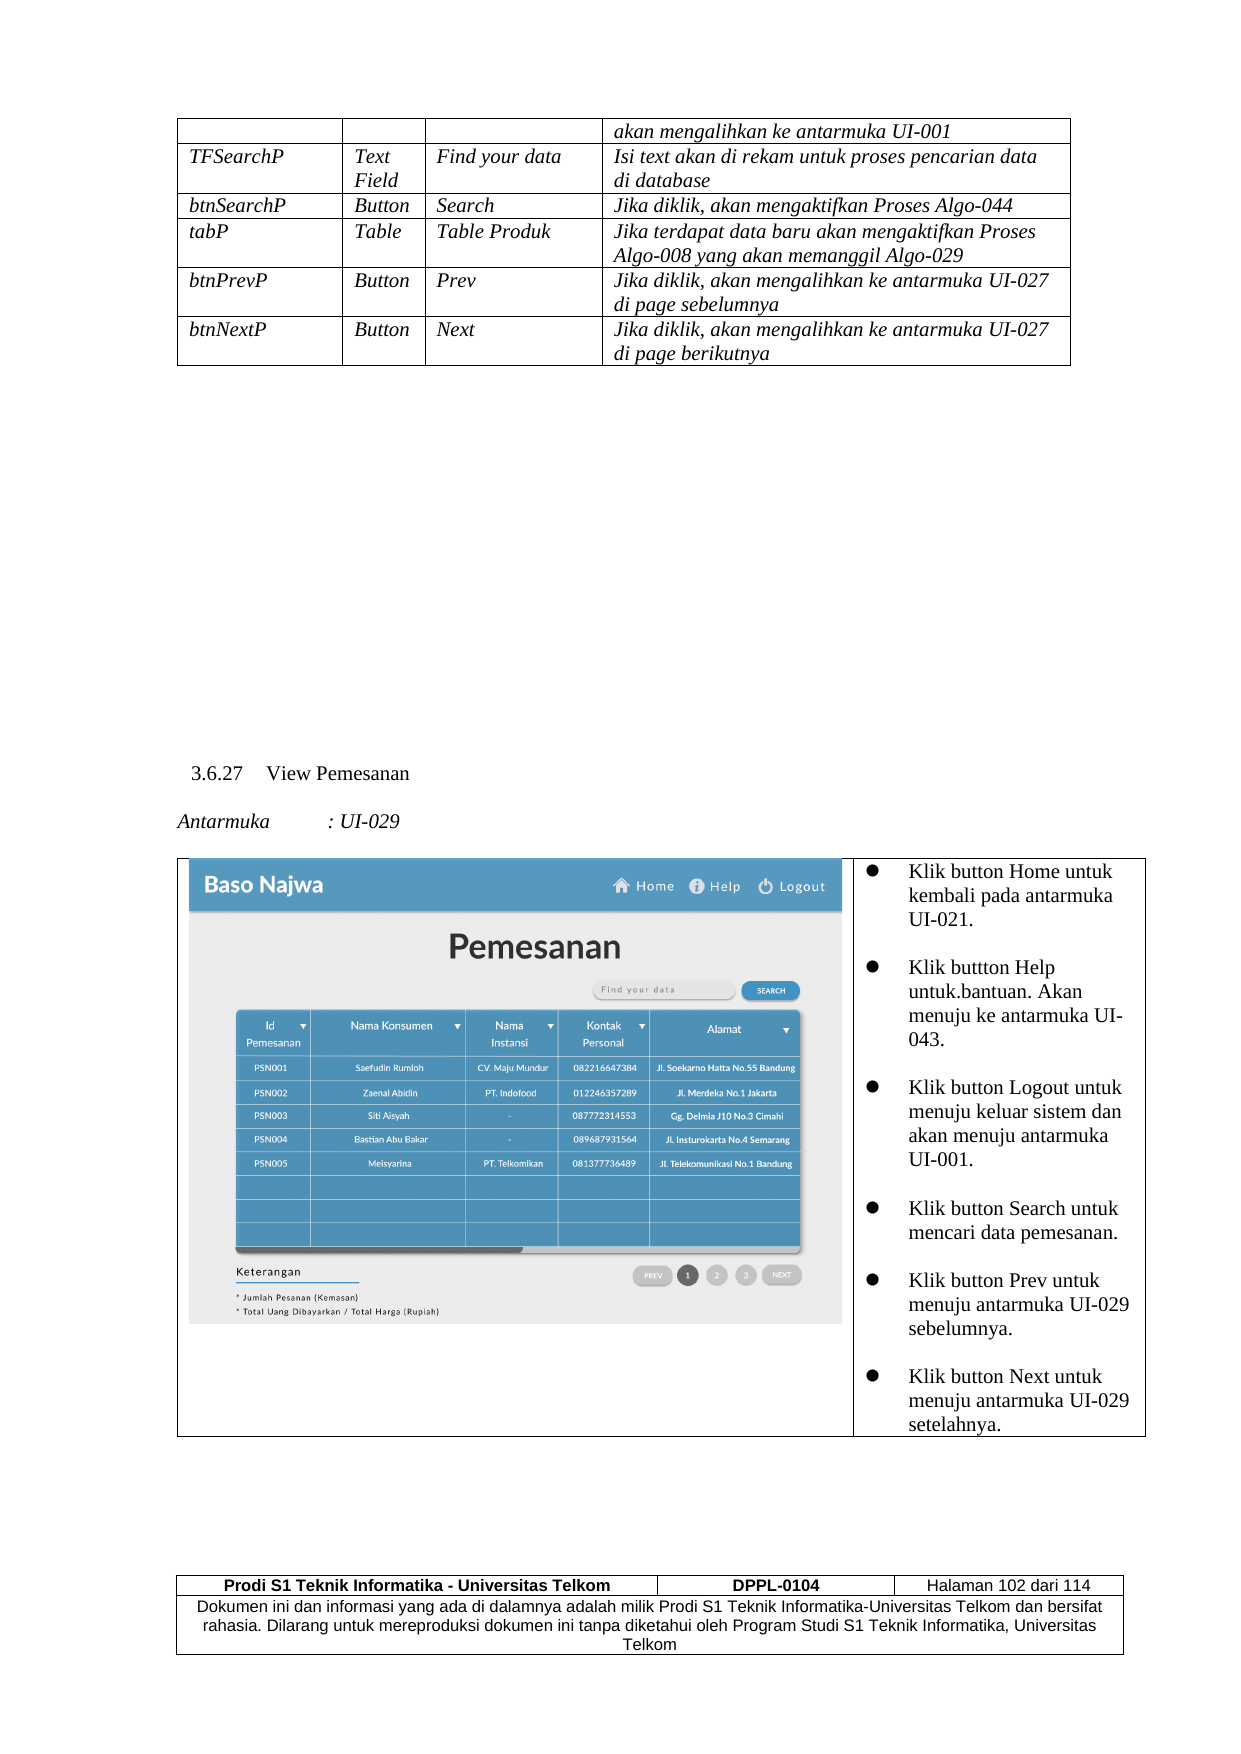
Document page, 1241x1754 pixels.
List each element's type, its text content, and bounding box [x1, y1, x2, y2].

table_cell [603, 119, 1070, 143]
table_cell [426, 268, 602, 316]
picture [188, 858, 843, 1324]
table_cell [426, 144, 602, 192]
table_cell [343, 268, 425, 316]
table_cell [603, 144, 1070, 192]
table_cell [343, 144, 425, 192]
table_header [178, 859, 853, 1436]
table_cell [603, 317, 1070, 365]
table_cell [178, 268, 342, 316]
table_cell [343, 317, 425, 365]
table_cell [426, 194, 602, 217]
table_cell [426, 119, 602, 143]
list View Pemesanan [191, 761, 1122, 785]
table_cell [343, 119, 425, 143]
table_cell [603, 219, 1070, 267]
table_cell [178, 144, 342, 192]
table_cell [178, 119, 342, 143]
text Antarmuka : UI-029 [177, 809, 1122, 833]
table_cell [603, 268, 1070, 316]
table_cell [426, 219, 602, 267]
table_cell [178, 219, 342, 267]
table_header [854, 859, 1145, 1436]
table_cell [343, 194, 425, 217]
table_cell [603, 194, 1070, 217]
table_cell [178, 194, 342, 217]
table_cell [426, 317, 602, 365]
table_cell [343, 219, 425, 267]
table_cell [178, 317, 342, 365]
